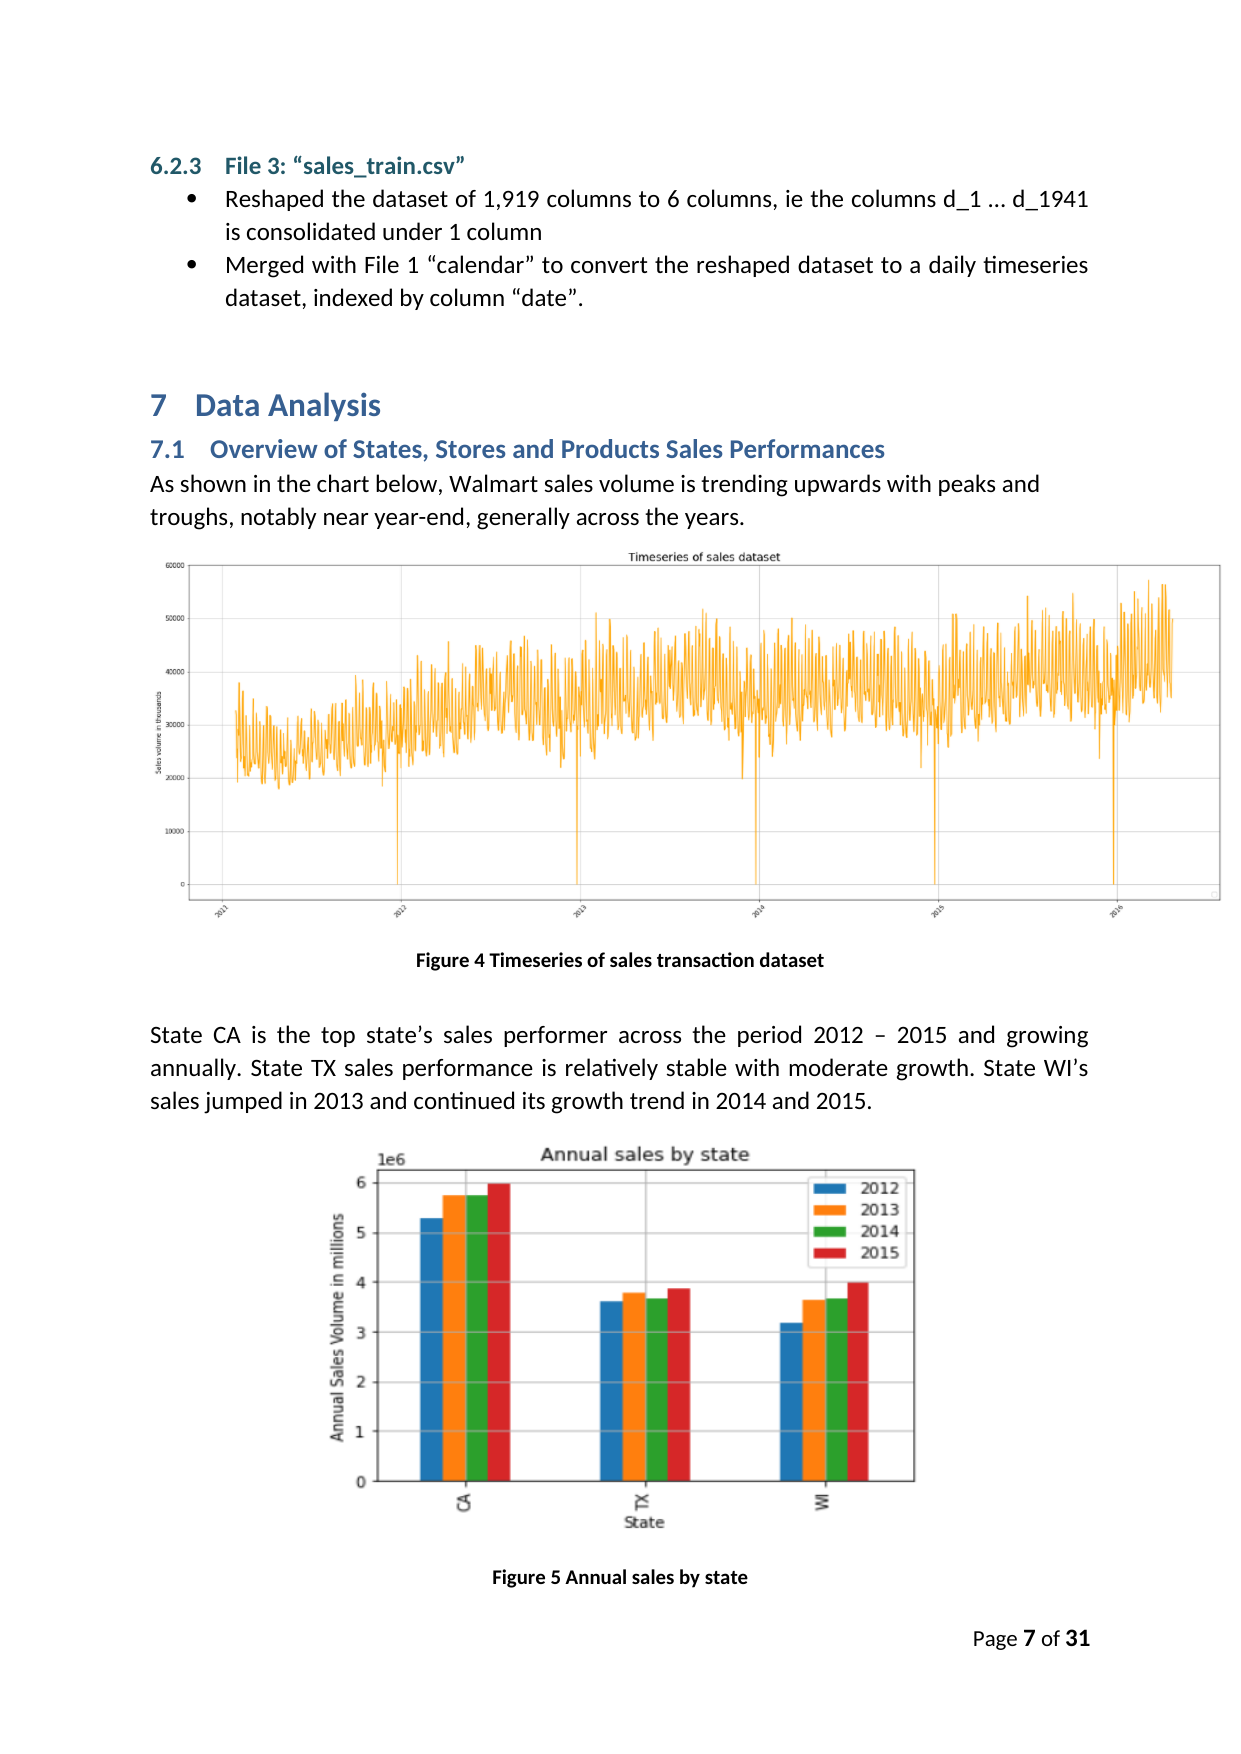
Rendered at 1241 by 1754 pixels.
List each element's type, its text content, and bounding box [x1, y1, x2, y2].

subtitle Overview of States, Stores and Products Sales Performances [150, 432, 1090, 465]
text State CA is the top state’s sales performer across the period 2012 – 2015 and growing annually. State TX sales performance is relatively stable with moderate growth. State WI’s sales jumped in 2013 and continued its growth trend in 2014 and 2015. [150, 1019, 1090, 1115]
list Merged with File 1 “calendar” to convert the reshaped dataset to a daily timeseries dataset, indexed by column “date”. [187, 249, 1090, 312]
subtitle File 3: “sales_train.csv” [150, 150, 1090, 181]
subtitle Data Analysis [150, 384, 1090, 425]
text Figure Annual sales by state [150, 1564, 1090, 1589]
text Figure Timeseries of sales transaction dataset [150, 947, 1090, 972]
picture [308, 1134, 932, 1546]
list Reshaped the dataset of 1,919 columns to 6 columns, ie the columns d_1 … d_1941 is consolidated under 1 column [187, 183, 1090, 246]
text As shown in the chart below, Walmart sales volume is trending upwards with peaks and troughs, notably near year-end, generally across the years. [150, 468, 1090, 531]
picture [150, 550, 1229, 928]
